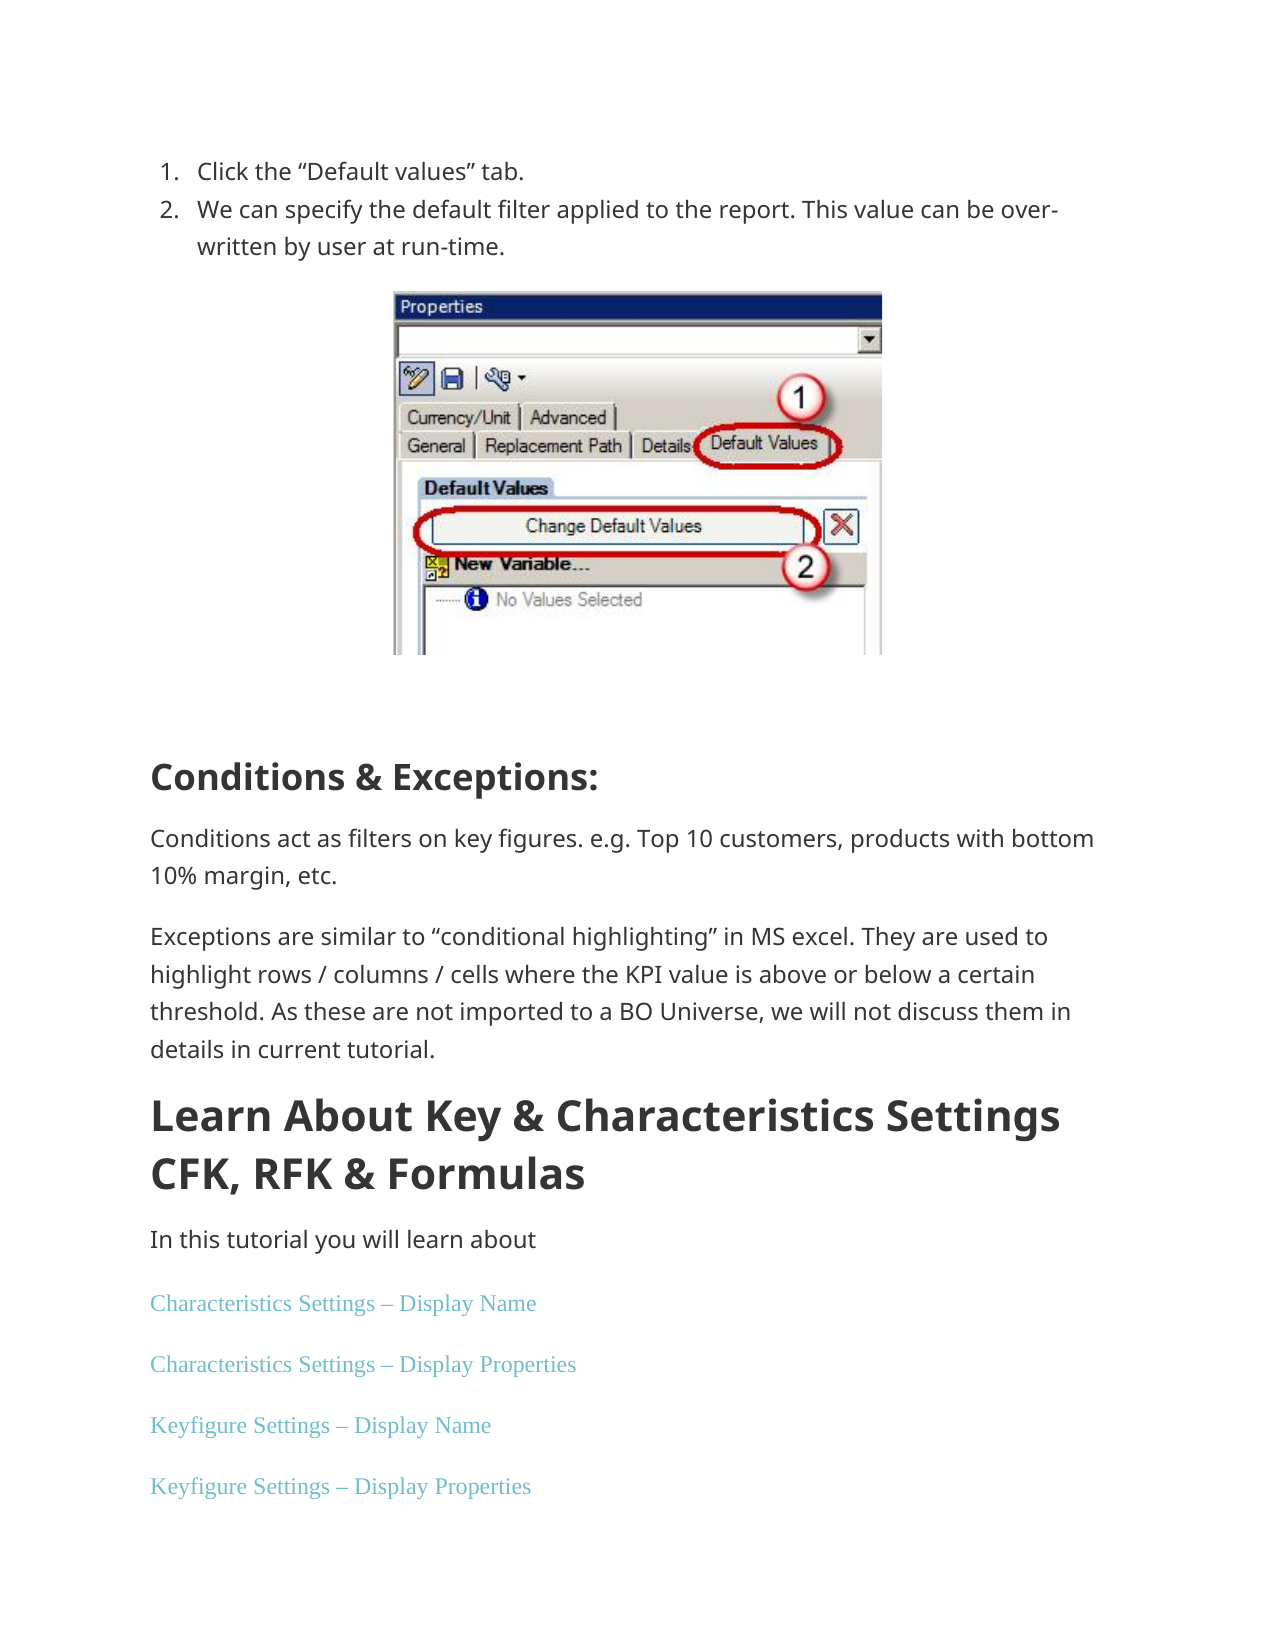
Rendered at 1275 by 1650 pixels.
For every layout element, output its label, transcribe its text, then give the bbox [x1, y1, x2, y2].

text Characteristics Settings – Display Name [150, 1279, 1125, 1316]
text Conditions & Exceptions: [150, 738, 1125, 801]
text In this tutorial you will learn about [150, 1218, 1125, 1256]
text Learn About Key & Characteristics Settings CFK, RFK & Formulas [150, 1086, 1125, 1202]
picture [393, 291, 883, 655]
text Conditions act as filters on key figures. e.g. Top 10 customers, products with bottom 10% margin, etc. [150, 817, 1125, 892]
text Keyfigure Settings – Display Properties [150, 1462, 1125, 1499]
list Click the “Default values” tab. [159, 150, 1125, 187]
text Exceptions are similar to “conditional highlighting” in MS excel. They are used to highlight rows / columns / cells where the KPI value is above or below a certain threshold. As these are not imported to a BO Universe, we will not discuss them in details in current tutorial. [150, 915, 1125, 1065]
list We can specify the default filter applied to the report. This value can be over-written by user at run-time. [159, 187, 1125, 262]
text Keyfigure Settings – Display Name [150, 1401, 1125, 1438]
text Characteristics Settings – Display Properties [150, 1340, 1125, 1377]
